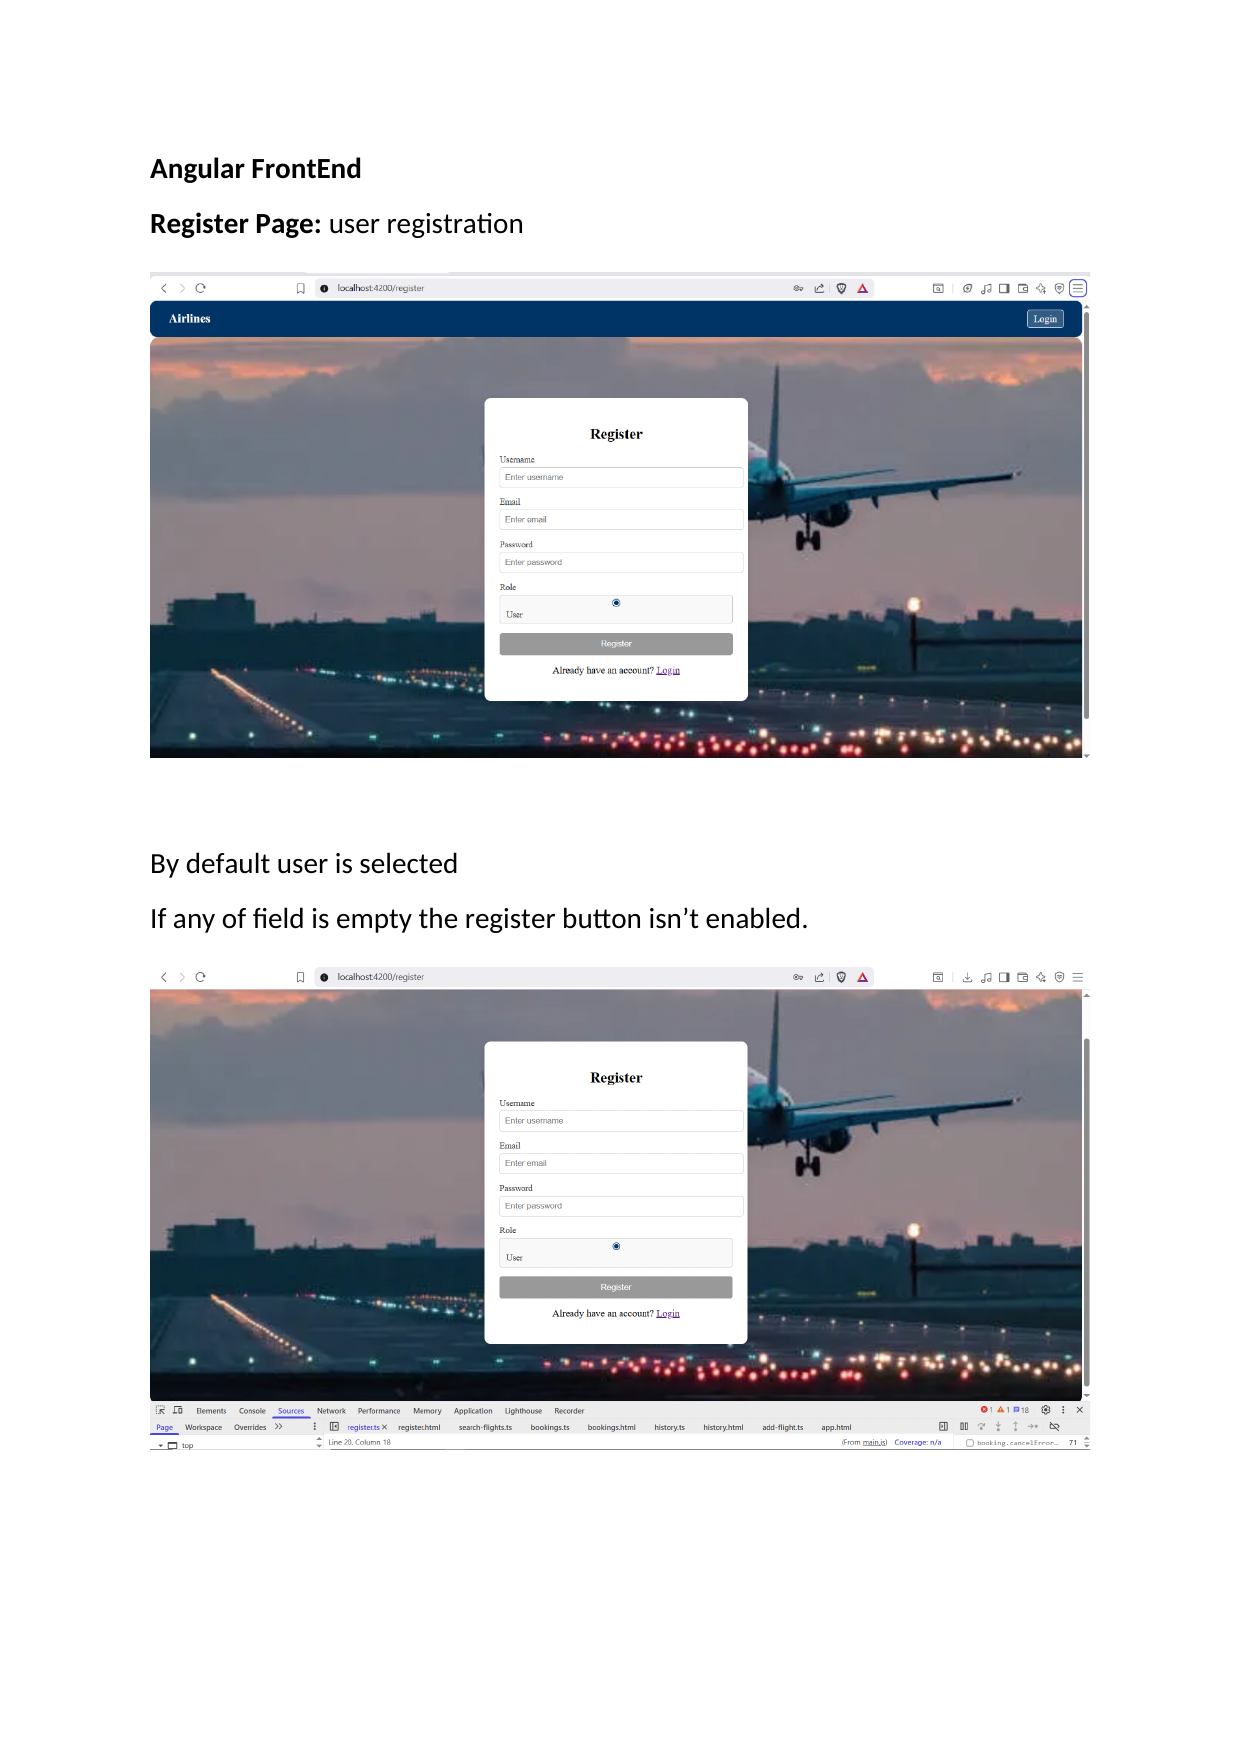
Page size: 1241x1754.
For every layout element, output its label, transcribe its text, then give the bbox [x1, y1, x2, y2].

picture [150, 967, 1091, 1450]
text Angular FrontEnd [150, 150, 1090, 186]
text By default user is selected [150, 845, 1090, 880]
text Register Page: user registration [150, 205, 1090, 241]
text If any of field is empty the register button isn’t enabled. [150, 900, 1090, 936]
picture [150, 272, 1091, 758]
